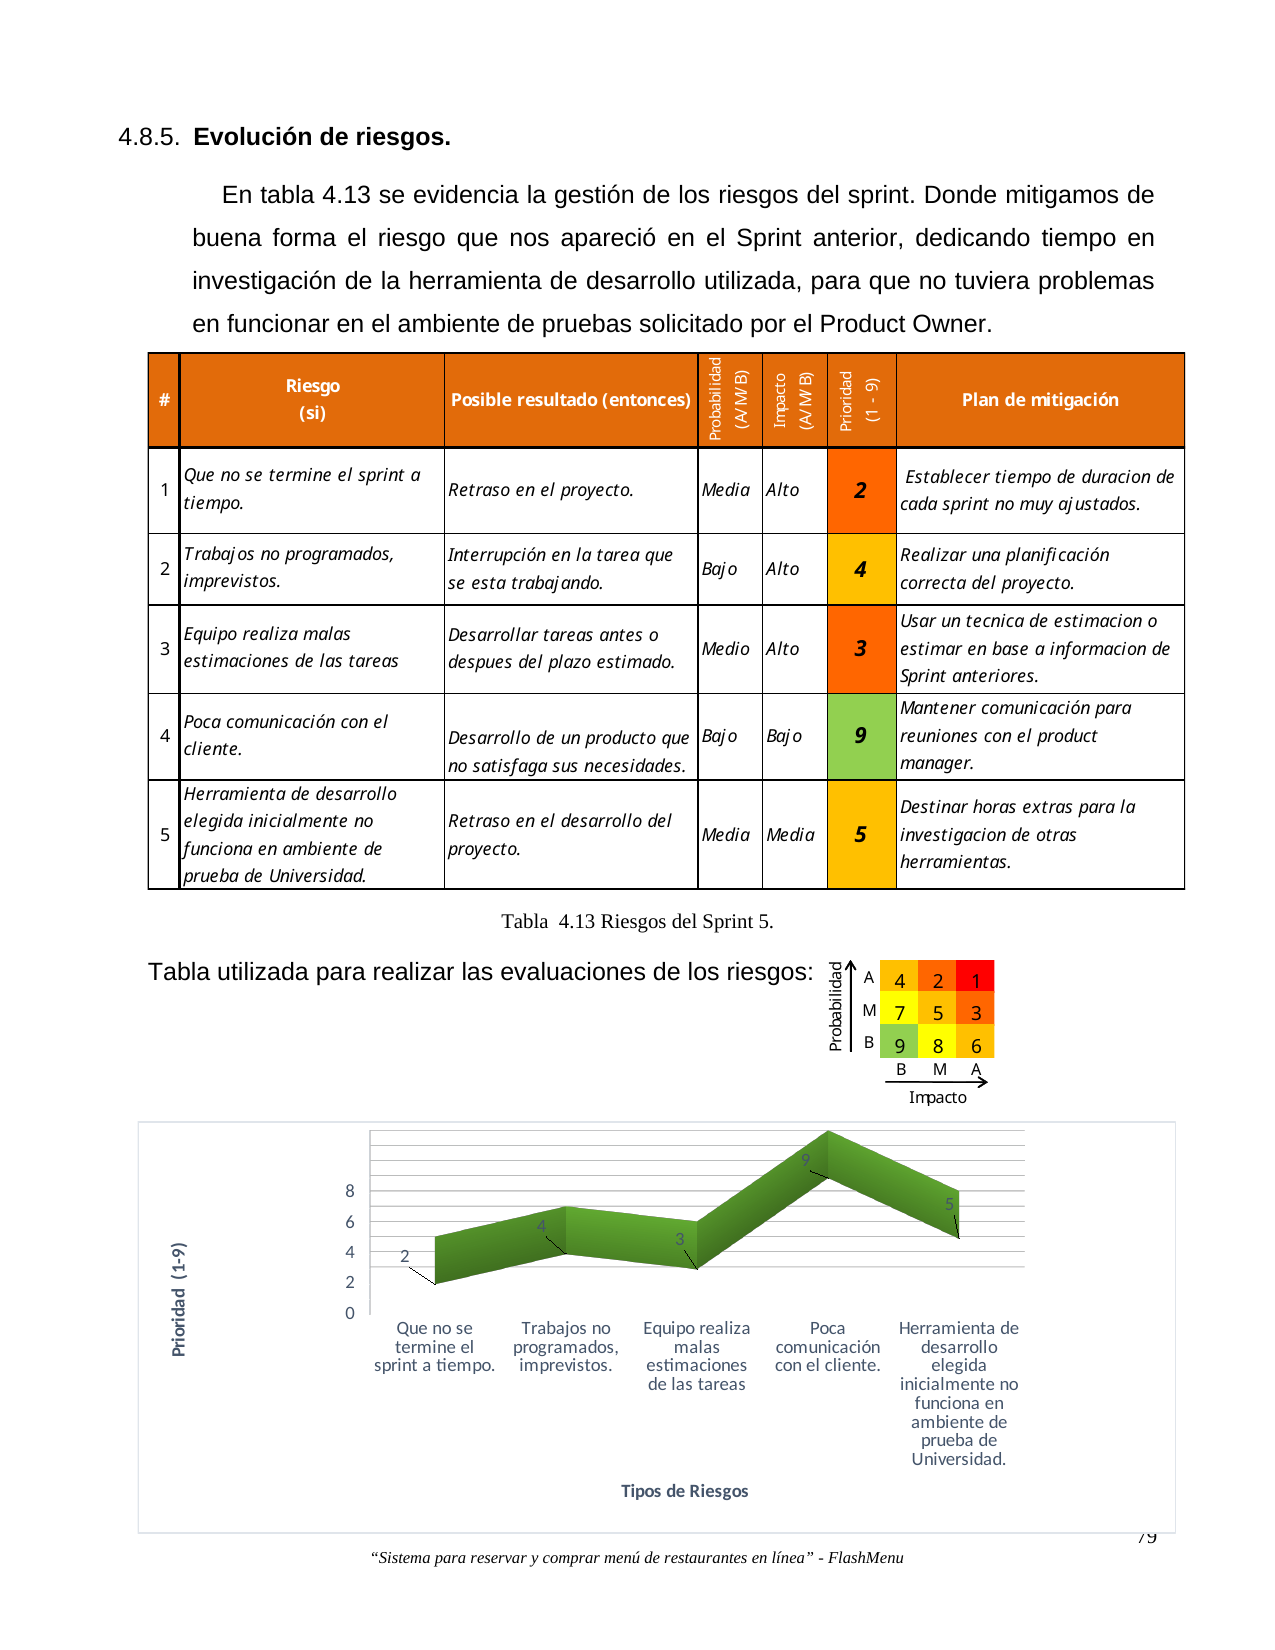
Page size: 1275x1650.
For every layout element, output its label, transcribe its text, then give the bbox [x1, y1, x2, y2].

subtitle Evolución de riesgos. [118, 122, 1157, 151]
text En tabla 4.13 se evidencia la gestión de los riesgos del sprint. Donde mitigamos de buena forma el riesgo que nos apareció en el Sprint anterior, dedicando tiempo en investigación de la herramienta de desarrollo utilizada, para que no tuviera problemas en funcionar en el ambiente de pruebas solicitado por el Product Owner. [192, 180, 1157, 338]
text Tabla utilizada para realizar las evaluaciones de los riesgos: [148, 957, 1157, 986]
